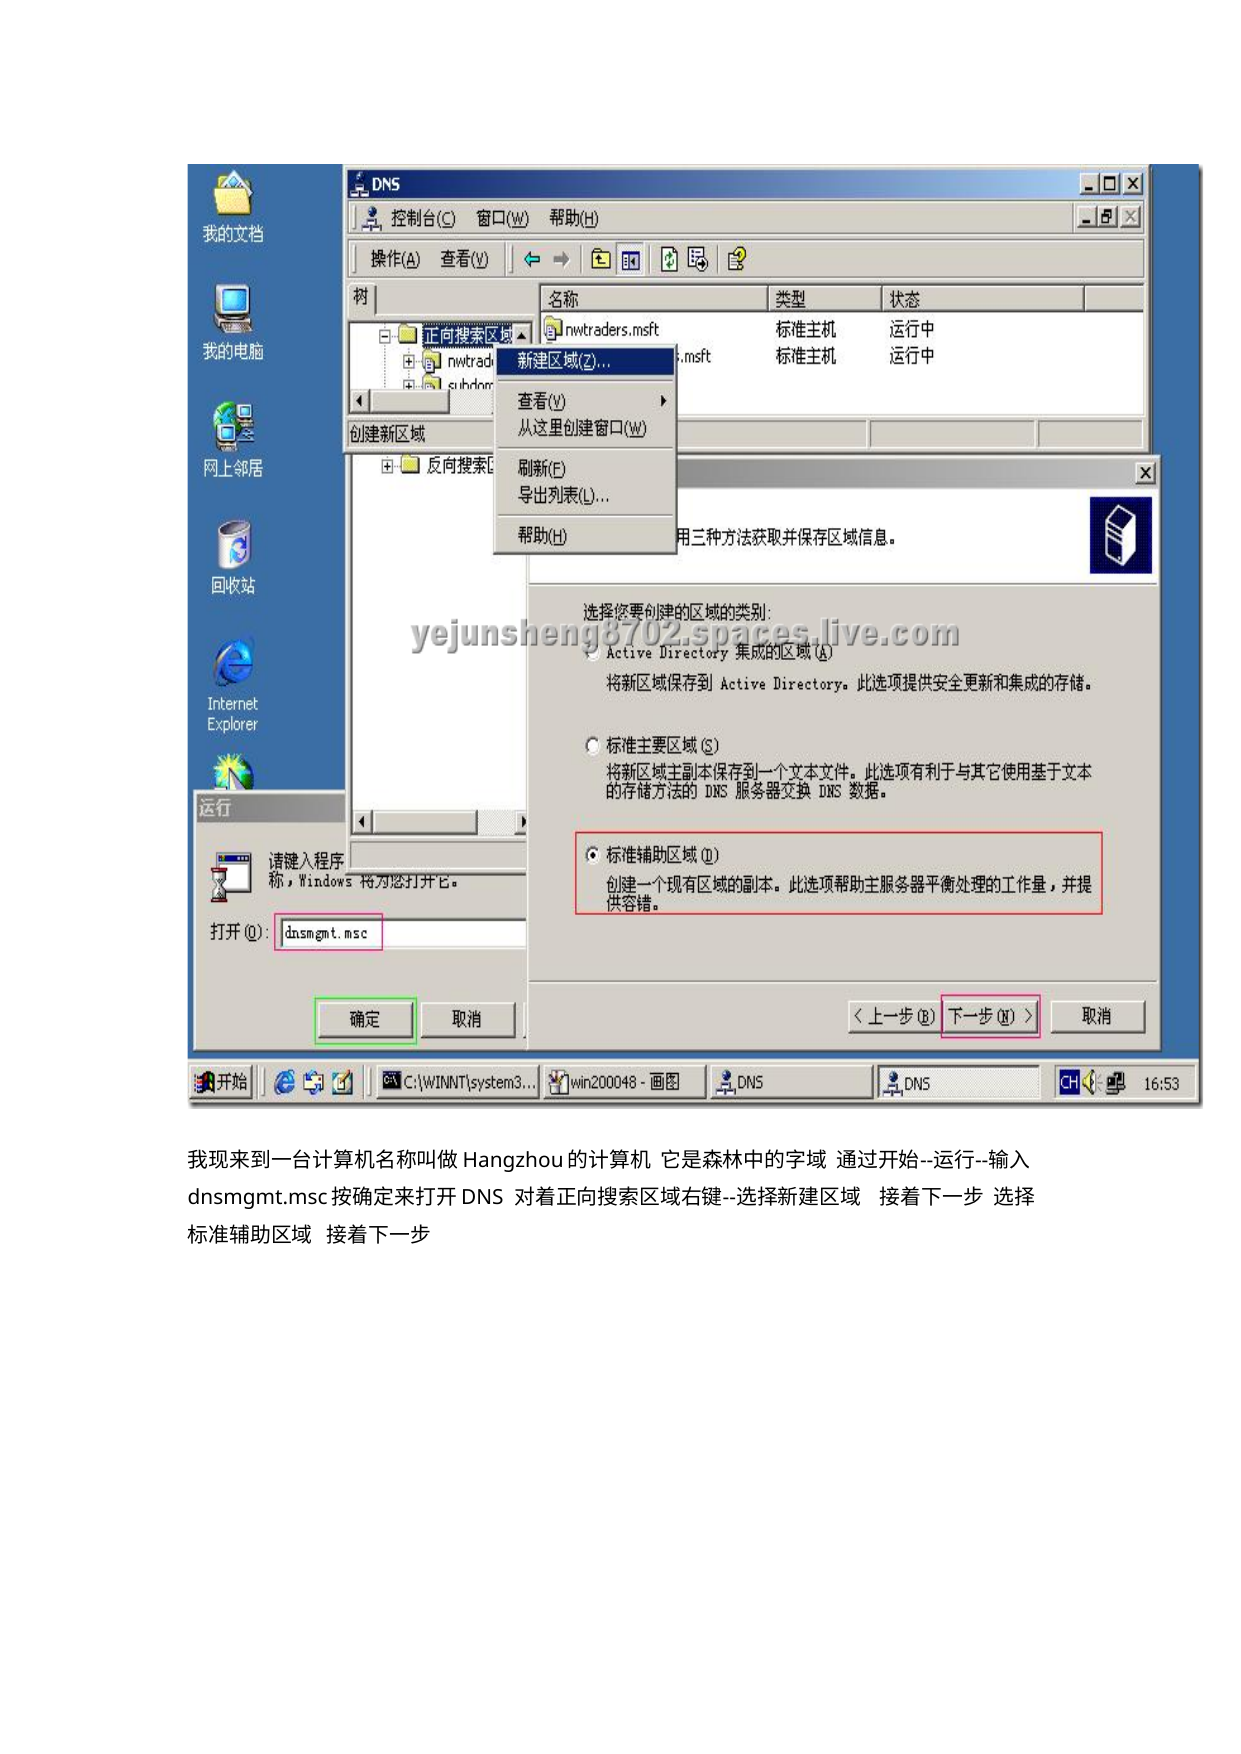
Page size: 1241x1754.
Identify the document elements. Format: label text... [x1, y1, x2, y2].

picture [187, 164, 1204, 1109]
text 我现来到一台计算机名称叫做Hangzhou的计算机 它是森林中的字域 通过开始--运行--输入dnsmgmt.msc按确定来打开DNS 对着正向搜索区域右键--选择新建区域 接着下一步 选择标准辅助区域 接着下一步 [187, 1139, 1053, 1252]
